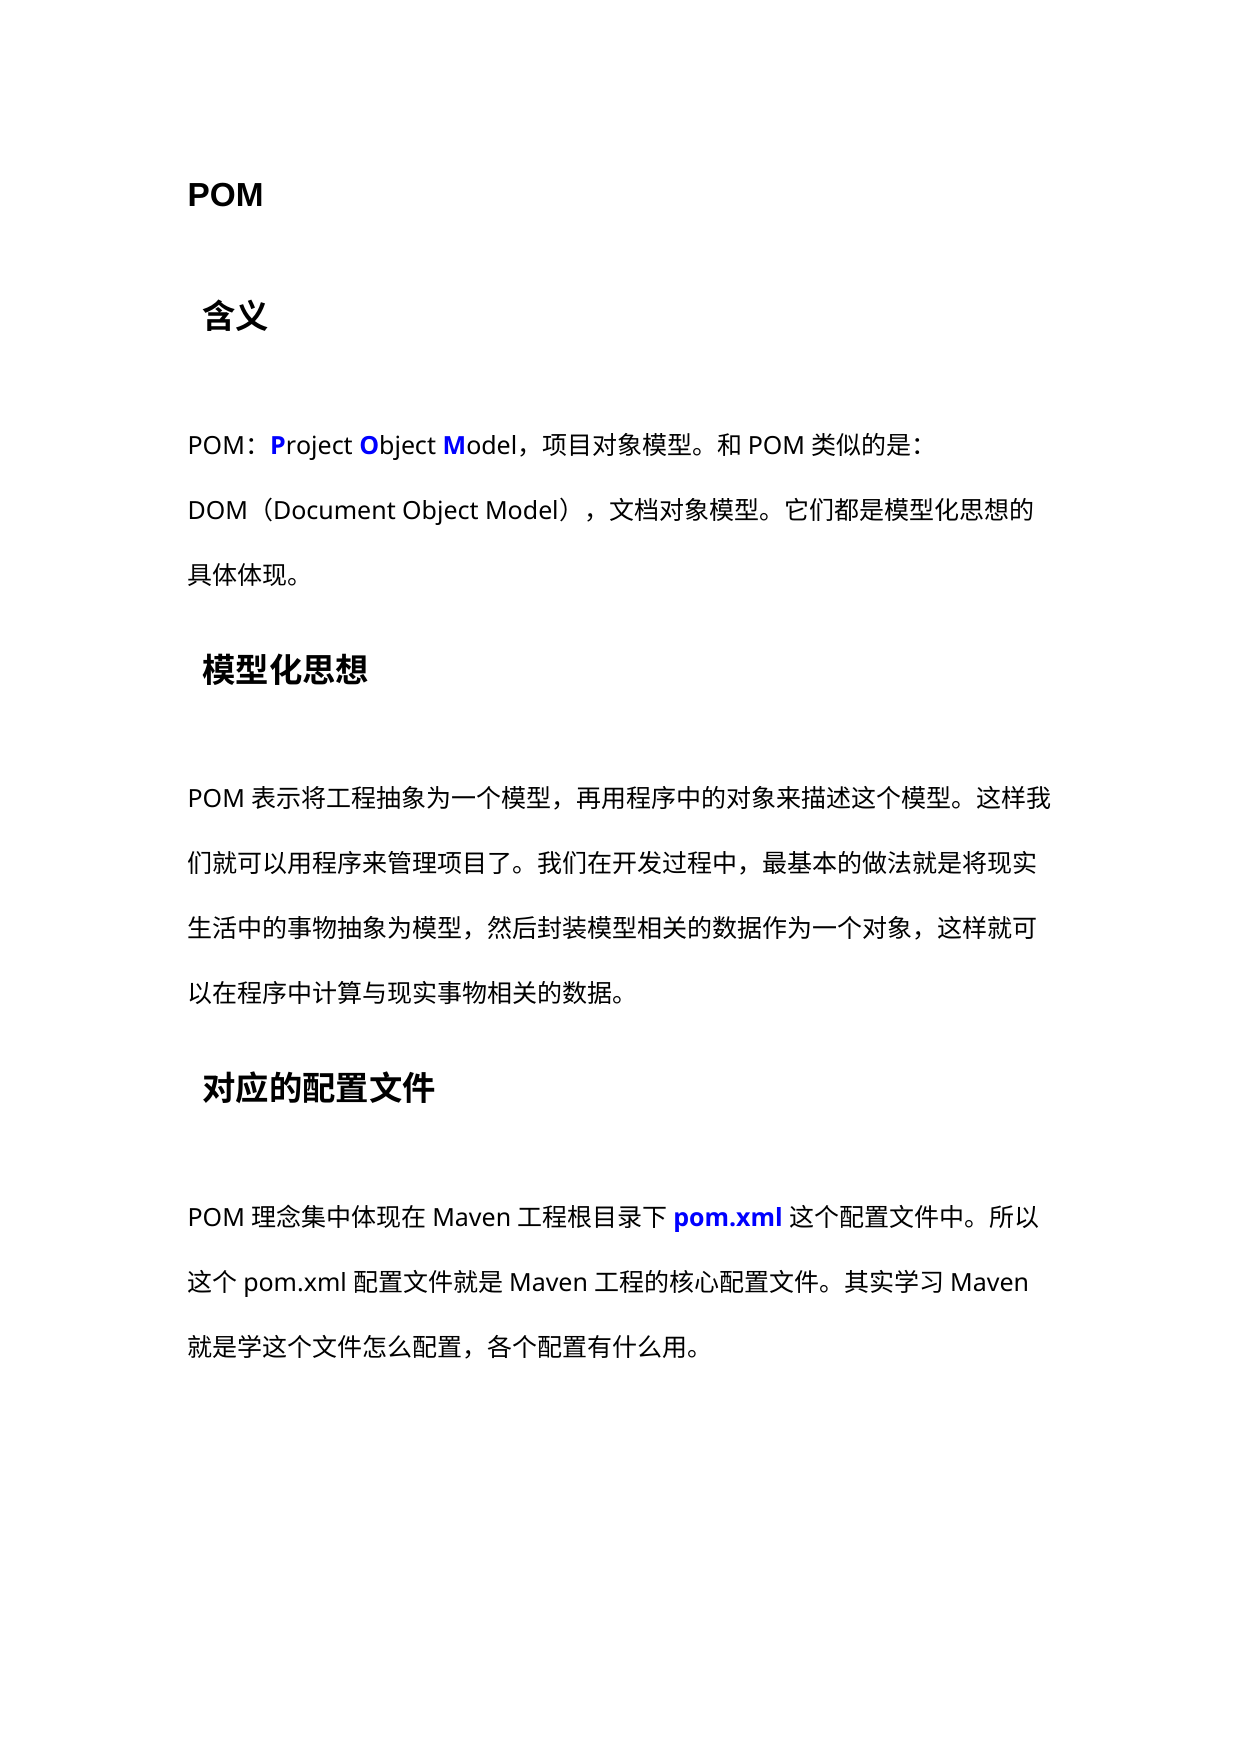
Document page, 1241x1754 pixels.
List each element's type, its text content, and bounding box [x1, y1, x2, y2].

subtitle POM [187, 162, 1053, 227]
subtitle 对应的配置文件 [202, 1053, 1053, 1118]
subtitle 模型化思想 [202, 635, 1053, 700]
subtitle 含义 [202, 282, 1053, 347]
text POM 表示将工程抽象为一个模型，再用程序中的对象来描述这个模型。这样我们就可以用程序来管理项目了。我们在开发过程中，最基本的做法就是将现实生活中的事物抽象为模型，然后封装模型相关的数据作为一个对象，这样就可以在程序中计算与现实事物相关的数据。 [187, 764, 1053, 1024]
text POM 理念集中体现在 Maven 工程根目录下 pom.xml 这个配置文件中。所以这个 pom.xml 配置文件就是 Maven 工程的核心配置文件。其实学习 Maven 就是学这个文件怎么配置，各个配置有什么用。 [187, 1183, 1053, 1378]
text POM：Project Object Model，项目对象模型。和 POM 类似的是：DOM（Document Object Model），文档对象模型。它们都是模型化思想的具体体现。 [187, 411, 1053, 606]
